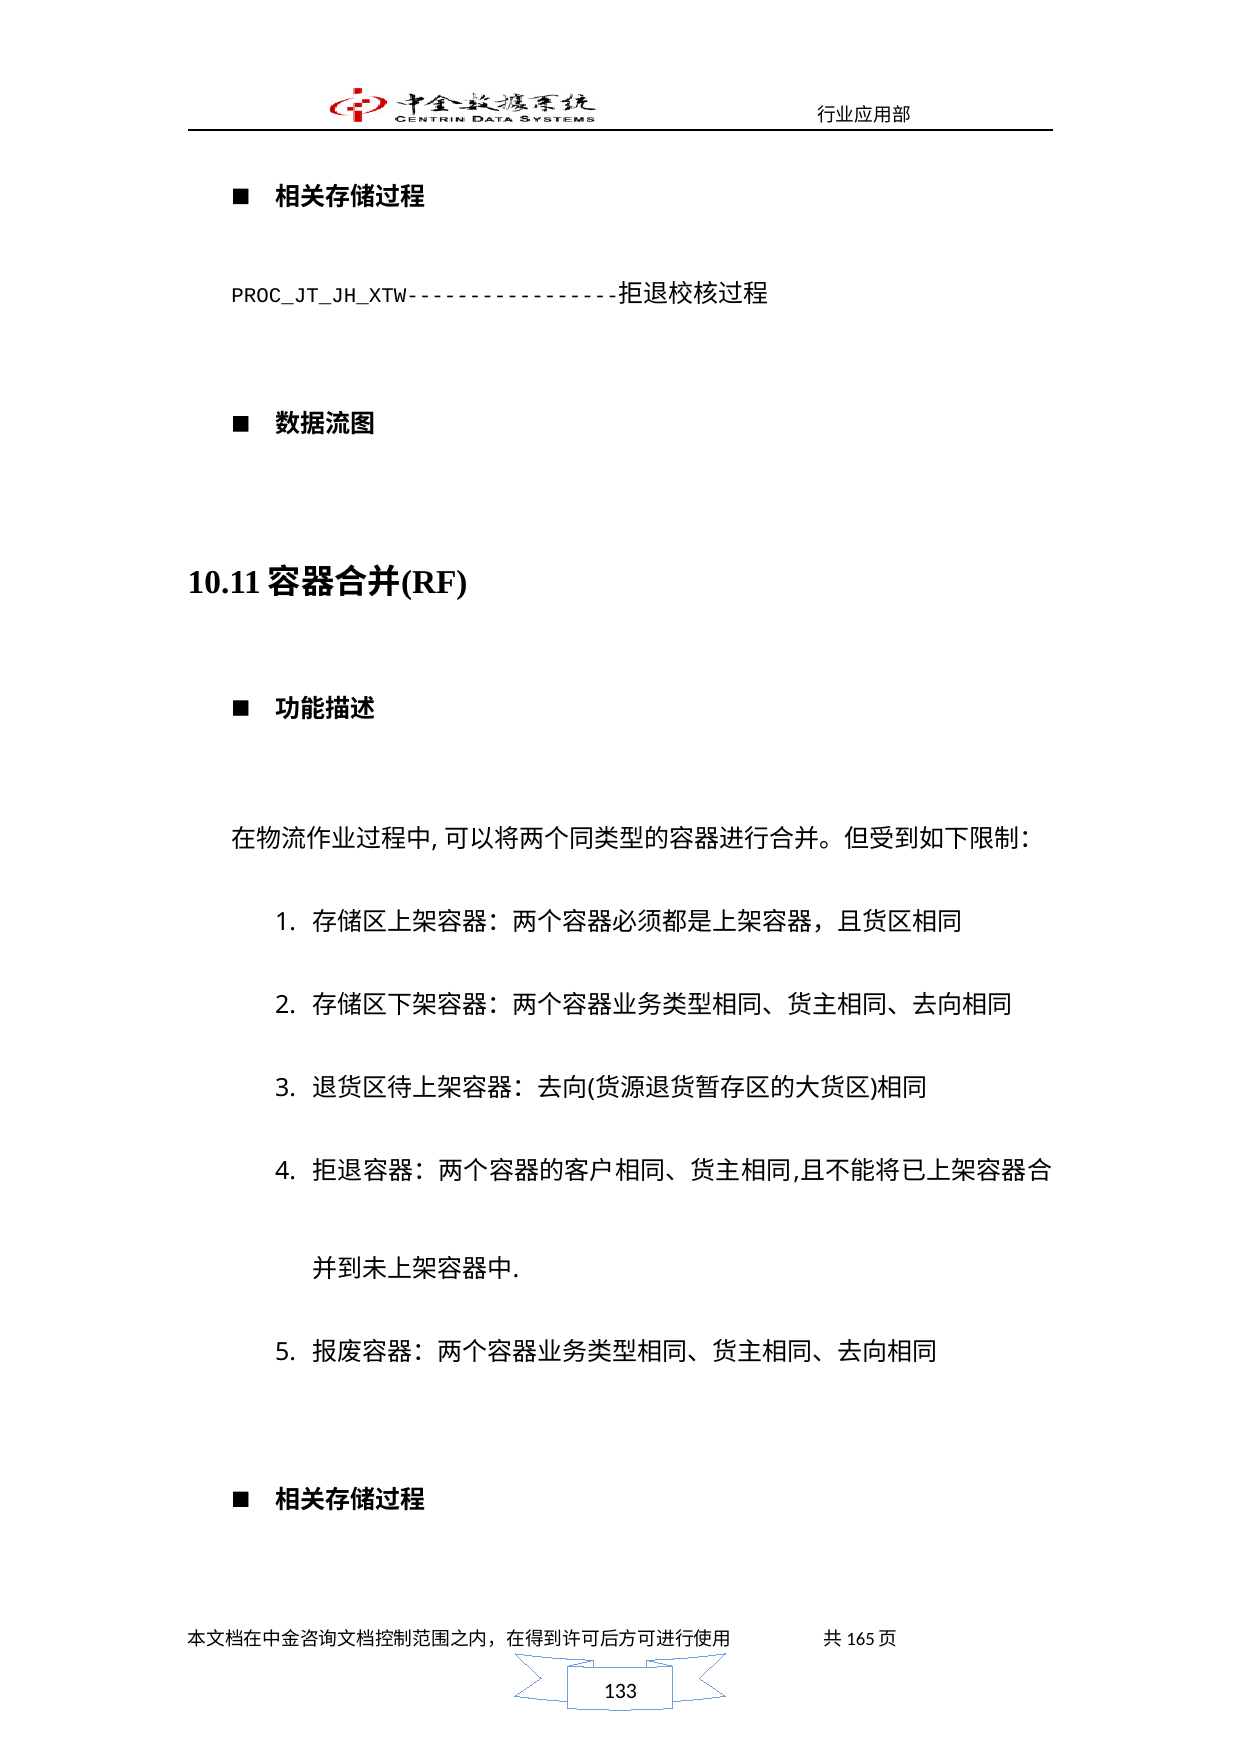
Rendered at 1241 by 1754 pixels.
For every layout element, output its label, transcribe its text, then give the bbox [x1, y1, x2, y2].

text 在物流作业过程中, 可以将两个同类型的容器进行合并。但受到如下限制： [231, 804, 1053, 869]
picture [329, 88, 597, 122]
list 数据流图 [231, 389, 1053, 454]
list 退货区待上架容器：去向(货源退货暂存区的大货区)相同 [275, 1053, 1053, 1118]
text PROC_JT_JH_XTW-----------------拒退校核过程 [231, 259, 1053, 324]
list 功能描述 [231, 674, 1053, 739]
list 存储区上架容器：两个容器必须都是上架容器，且货区相同 [275, 887, 1053, 952]
list 存储区下架容器：两个容器业务类型相同、货主相同、去向相同 [275, 970, 1053, 1035]
list 相关存储过程 [231, 1465, 1053, 1530]
list 拒退容器：两个容器的客户相同、货主相同,且不能将已上架容器合并到未上架容器中. [275, 1136, 1053, 1299]
list 相关存储过程 [231, 162, 1053, 227]
list 报废容器：两个容器业务类型相同、货主相同、去向相同 [275, 1317, 1053, 1382]
subtitle 10.11容器合并(RF) [187, 547, 1053, 612]
